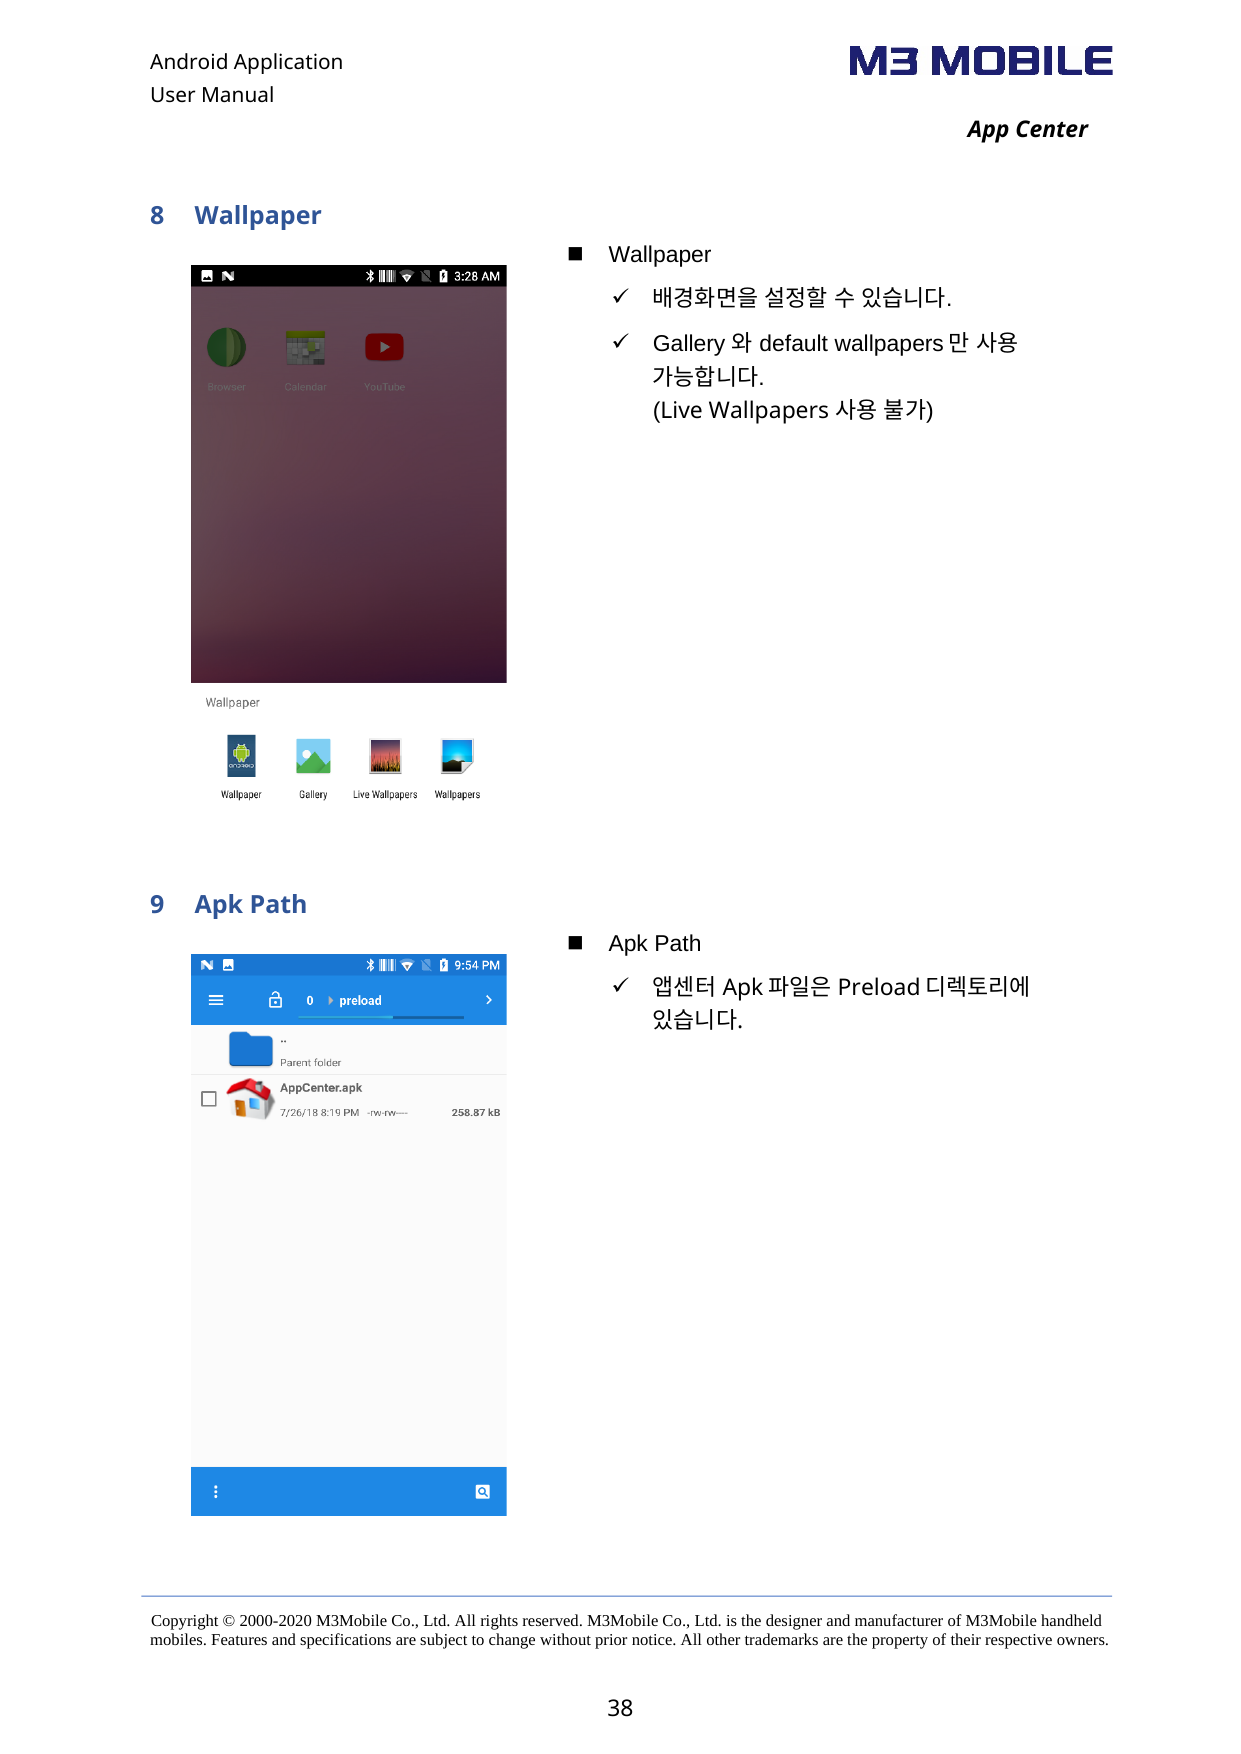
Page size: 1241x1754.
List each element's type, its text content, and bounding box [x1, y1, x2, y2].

picture [191, 954, 507, 1516]
subtitle Apk Path [150, 887, 1090, 921]
table_header Apk Path 앱센터 Apk파일은 Preload디렉토리에 있습니다. [537, 930, 1068, 1519]
picture [191, 265, 507, 827]
picture [850, 46, 1113, 75]
table_header [161, 241, 537, 830]
subtitle Wallpaper [150, 198, 1090, 232]
table_header [161, 930, 537, 1519]
table_header Wallpaper 배경화면을 설정할 수 있습니다. Gallery 와 default wallpapers만 사용 가능합니다. (Live Wallpapers 사용 불가) [537, 241, 1068, 830]
